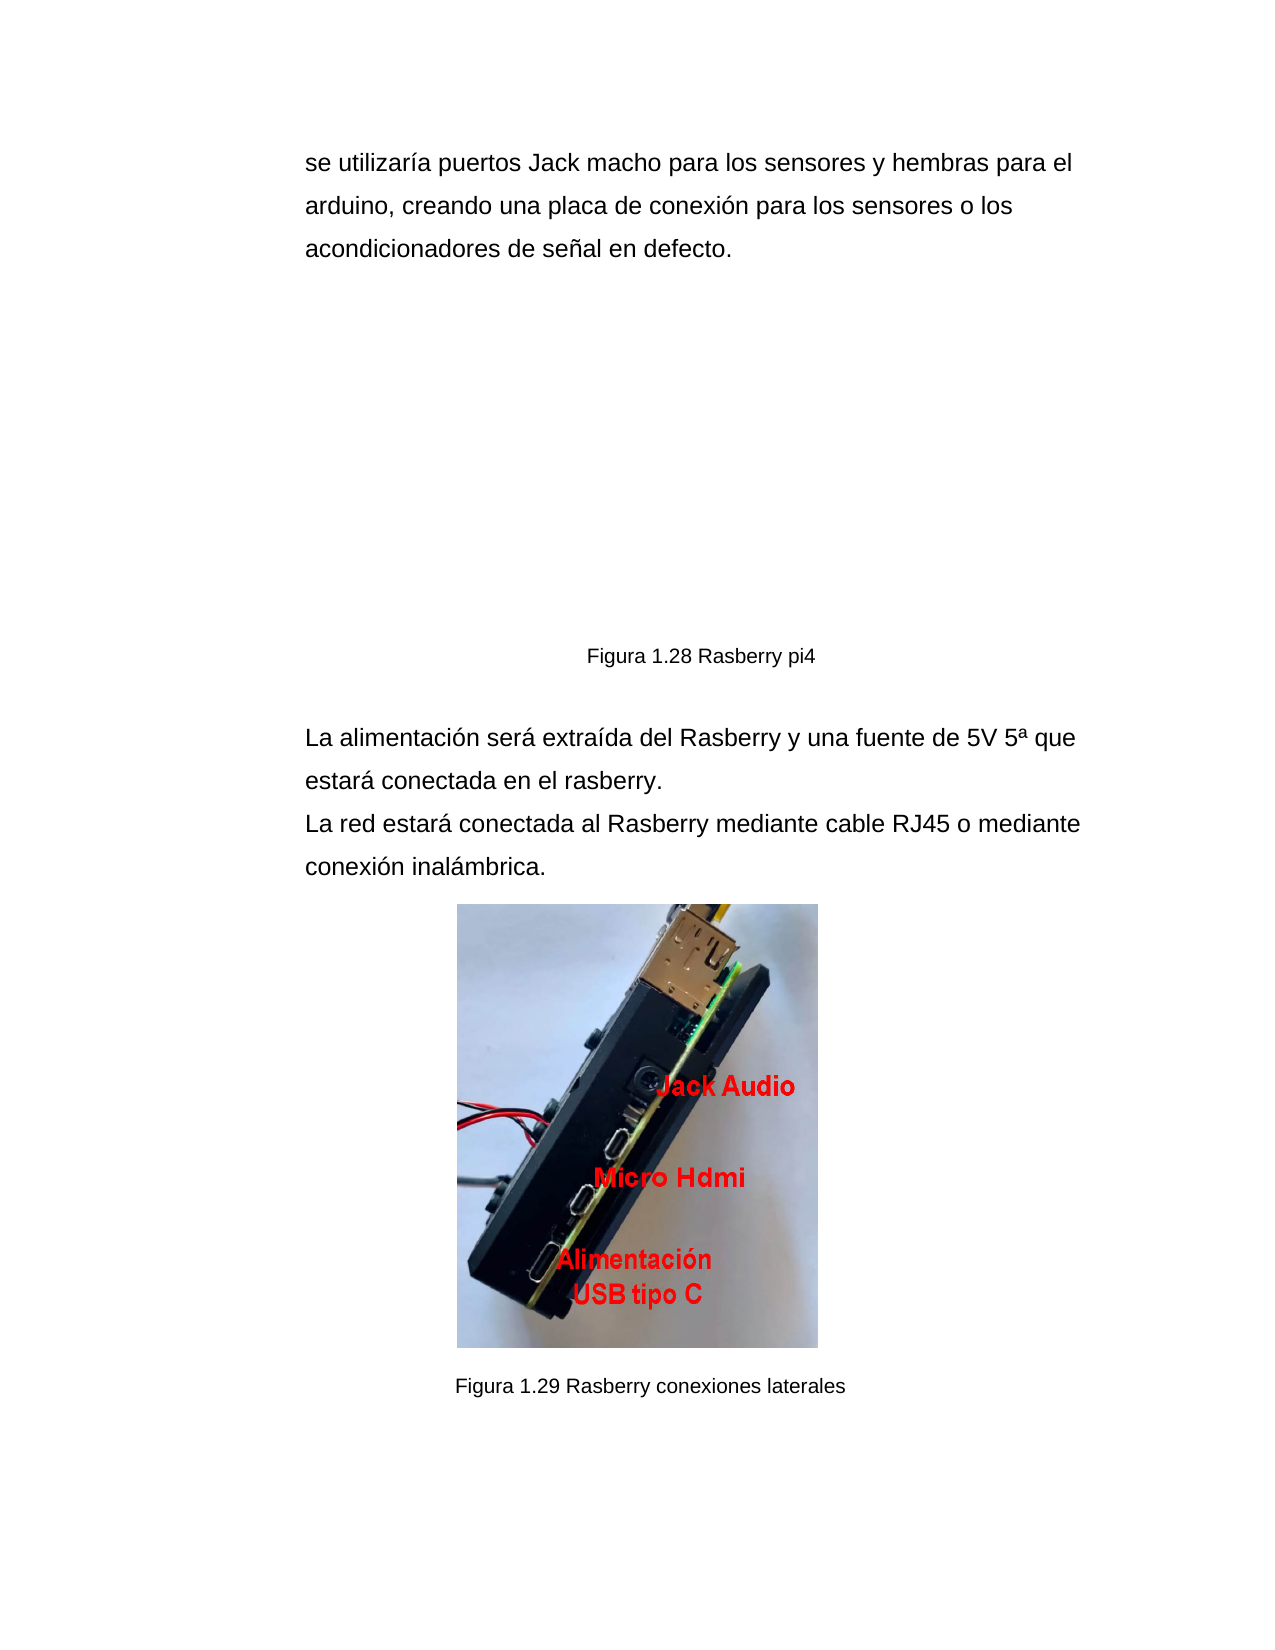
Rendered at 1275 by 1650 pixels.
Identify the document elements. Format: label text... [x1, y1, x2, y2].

text Figura 1.28 Rasberry pi4 [305, 277, 1098, 668]
picture [457, 904, 818, 1348]
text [305, 148, 1098, 263]
text La red estará conectada al Rasberry mediante cable RJ45 o mediante conexión inalámbrica. [305, 809, 1098, 881]
text La alimentación será extraída del Rasberry y una fuente de 5V 5ª que estará conectada en el rasberry. [305, 723, 1098, 795]
